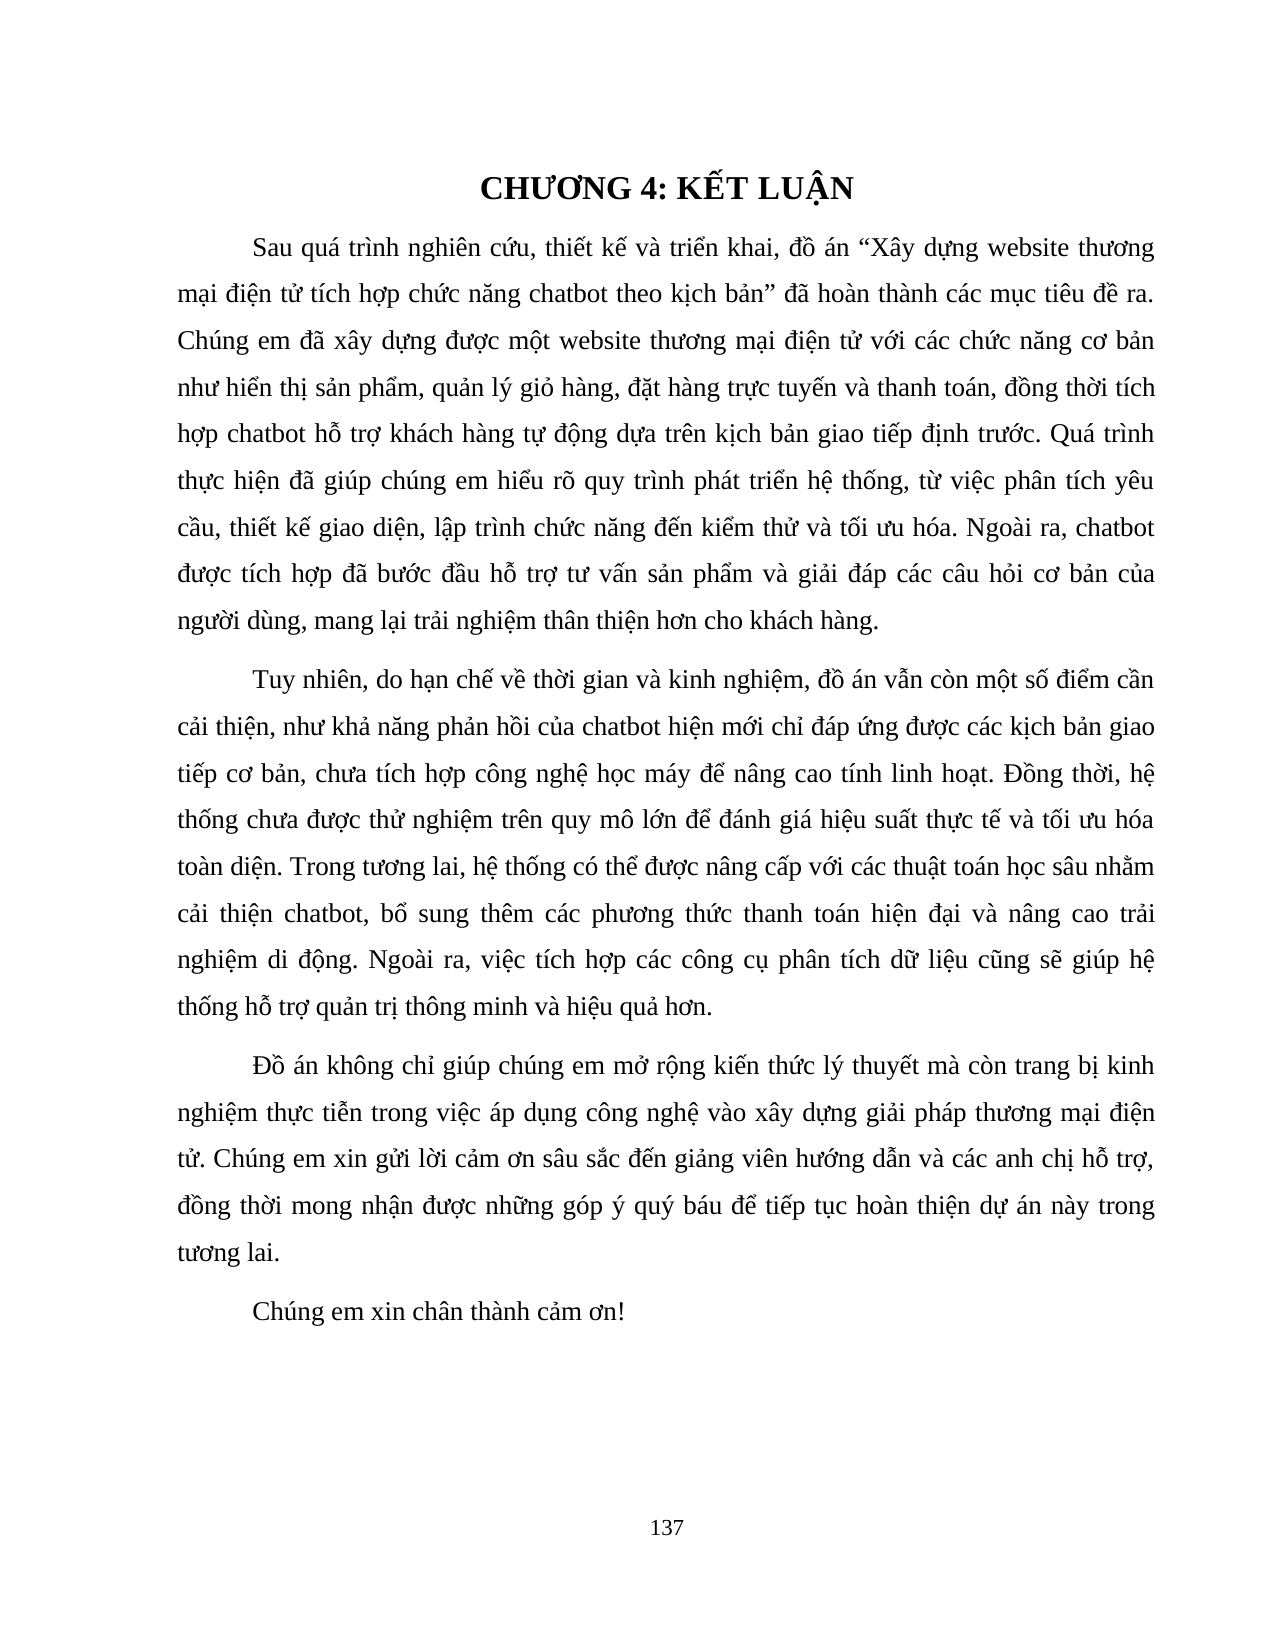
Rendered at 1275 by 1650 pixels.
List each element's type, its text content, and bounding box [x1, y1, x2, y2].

text Tuy nhiên, do hạn chế về thời gian và kinh nghiệm, đồ án vẫn còn một số điểm cần cải thiện, như khả năng phản hồi của chatbot hiện mới chỉ đáp ứng được các kịch bản giao tiếp cơ bản, chưa tích hợp công nghệ học máy để nâng cao tính linh hoạt. Đồng thời, hệ thống chưa được thử nghiệm trên quy mô lớn để đánh giá hiệu suất thực tế và tối ưu hóa toàn diện. Trong tương lai, hệ thống có thể được nâng cấp với các thuật toán học sâu nhằm cải thiện chatbot, bổ sung thêm các phương thức thanh toán hiện đại và nâng cao trải nghiệm di động. Ngoài ra, việc tích hợp các công cụ phân tích dữ liệu cũng sẽ giúp hệ thống hỗ trợ quản trị thông minh và hiệu quả hơn. [177, 663, 1156, 1021]
text KẾT LUẬN [177, 168, 1156, 207]
text Chúng em xin chân thành cảm ơn! [177, 1295, 1156, 1326]
text Sau quá trình nghiên cứu, thiết kế và triển khai, đồ án “Xây dựng website thương mại điện tử tích hợp chức năng chatbot theo kịch bản” đã hoàn thành các mục tiêu đề ra. Chúng em đã xây dựng được một website thương mại điện tử với các chức năng cơ bản như hiển thị sản phẩm, quản lý giỏ hàng, đặt hàng trực tuyến và thanh toán, đồng thời tích hợp chatbot hỗ trợ khách hàng tự động dựa trên kịch bản giao tiếp định trước. Quá trình thực hiện đã giúp chúng em hiểu rõ quy trình phát triển hệ thống, từ việc phân tích yêu cầu, thiết kế giao diện, lập trình chức năng đến kiểm thử và tối ưu hóa. Ngoài ra, chatbot được tích hợp đã bước đầu hỗ trợ tư vấn sản phẩm và giải đáp các câu hỏi cơ bản của người dùng, mang lại trải nghiệm thân thiện hơn cho khách hàng. [177, 231, 1156, 635]
text Đồ án không chỉ giúp chúng em mở rộng kiến thức lý thuyết mà còn trang bị kinh nghiệm thực tiễn trong việc áp dụng công nghệ vào xây dựng giải pháp thương mại điện tử. Chúng em xin gửi lời cảm ơn sâu sắc đến giảng viên hướng dẫn và các anh chị hỗ trợ, đồng thời mong nhận được những góp ý quý báu để tiếp tục hoàn thiện dự án này trong tương lai. [177, 1049, 1156, 1267]
